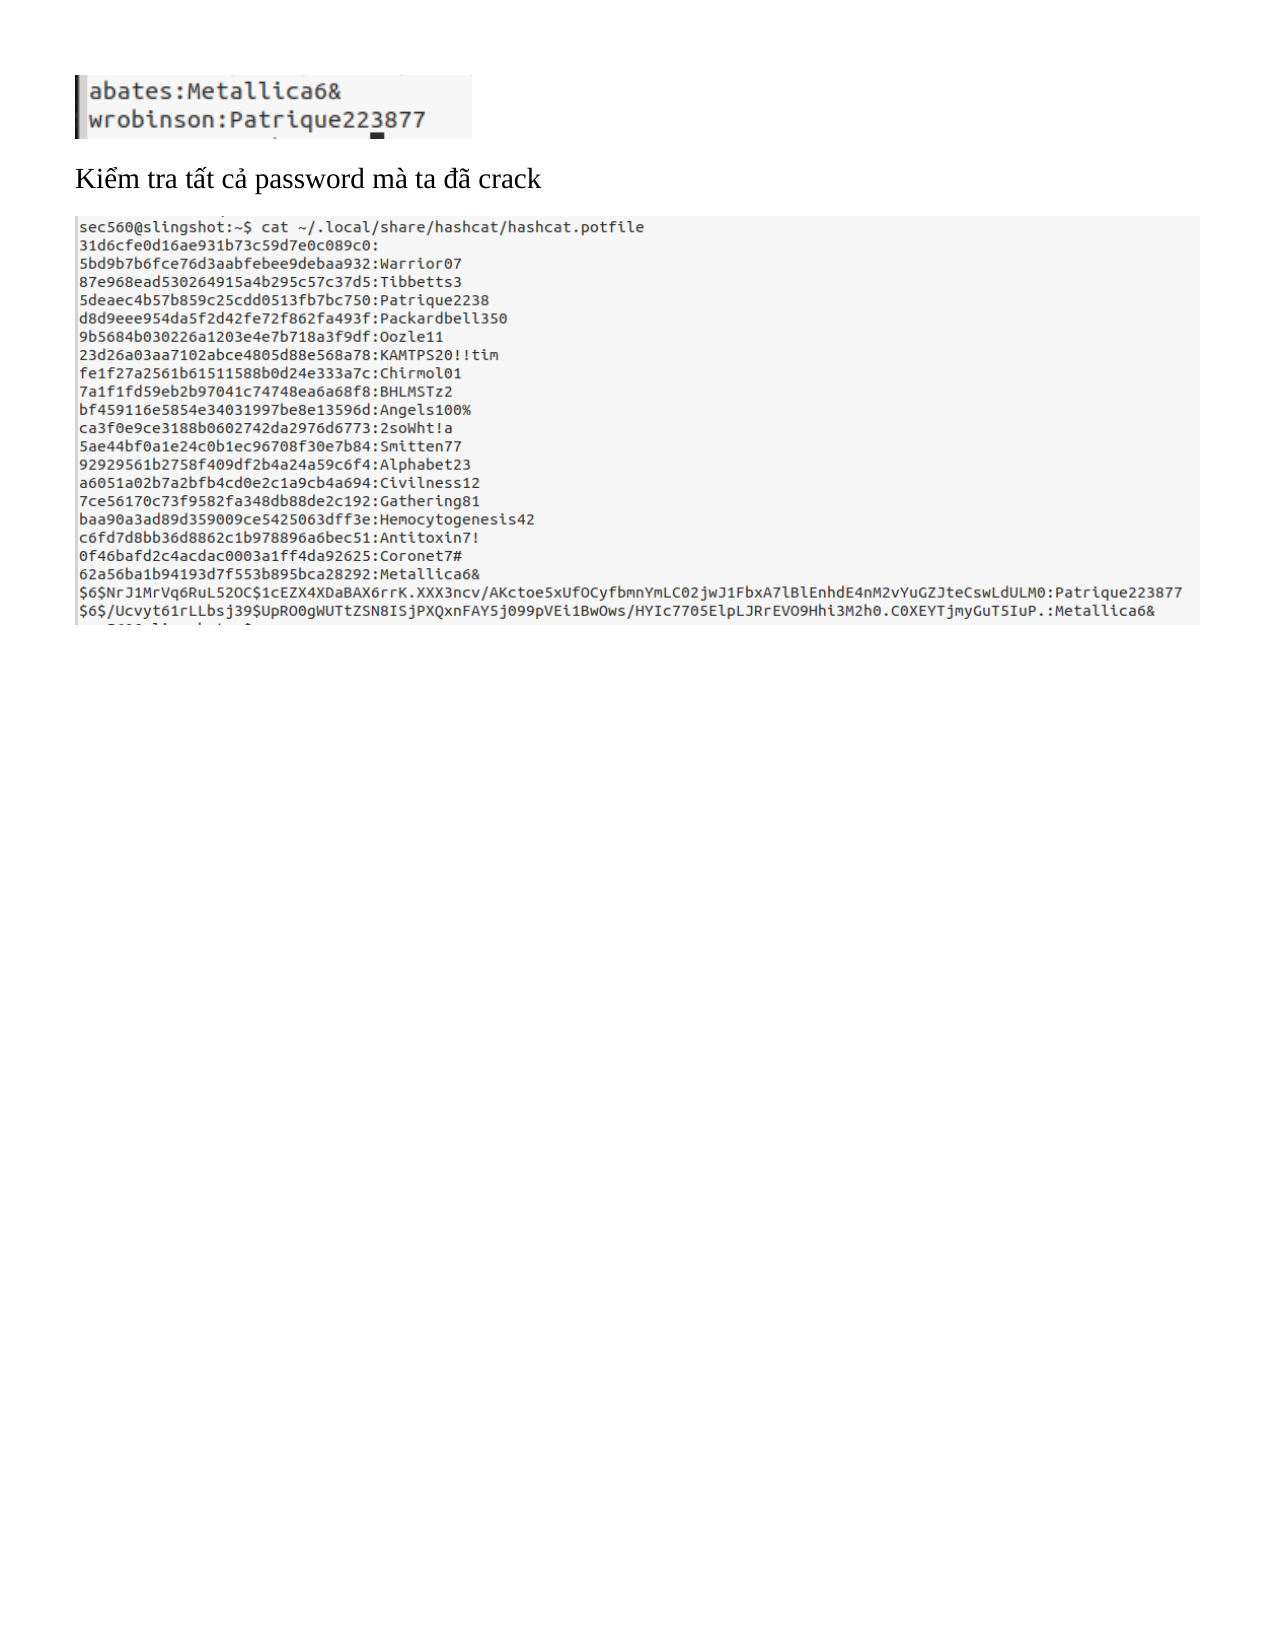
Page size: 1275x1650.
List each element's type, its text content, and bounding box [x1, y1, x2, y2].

picture [75, 75, 472, 139]
picture [75, 216, 1200, 625]
text Kiểm tra tất cả password mà ta đã crack [75, 161, 1200, 194]
